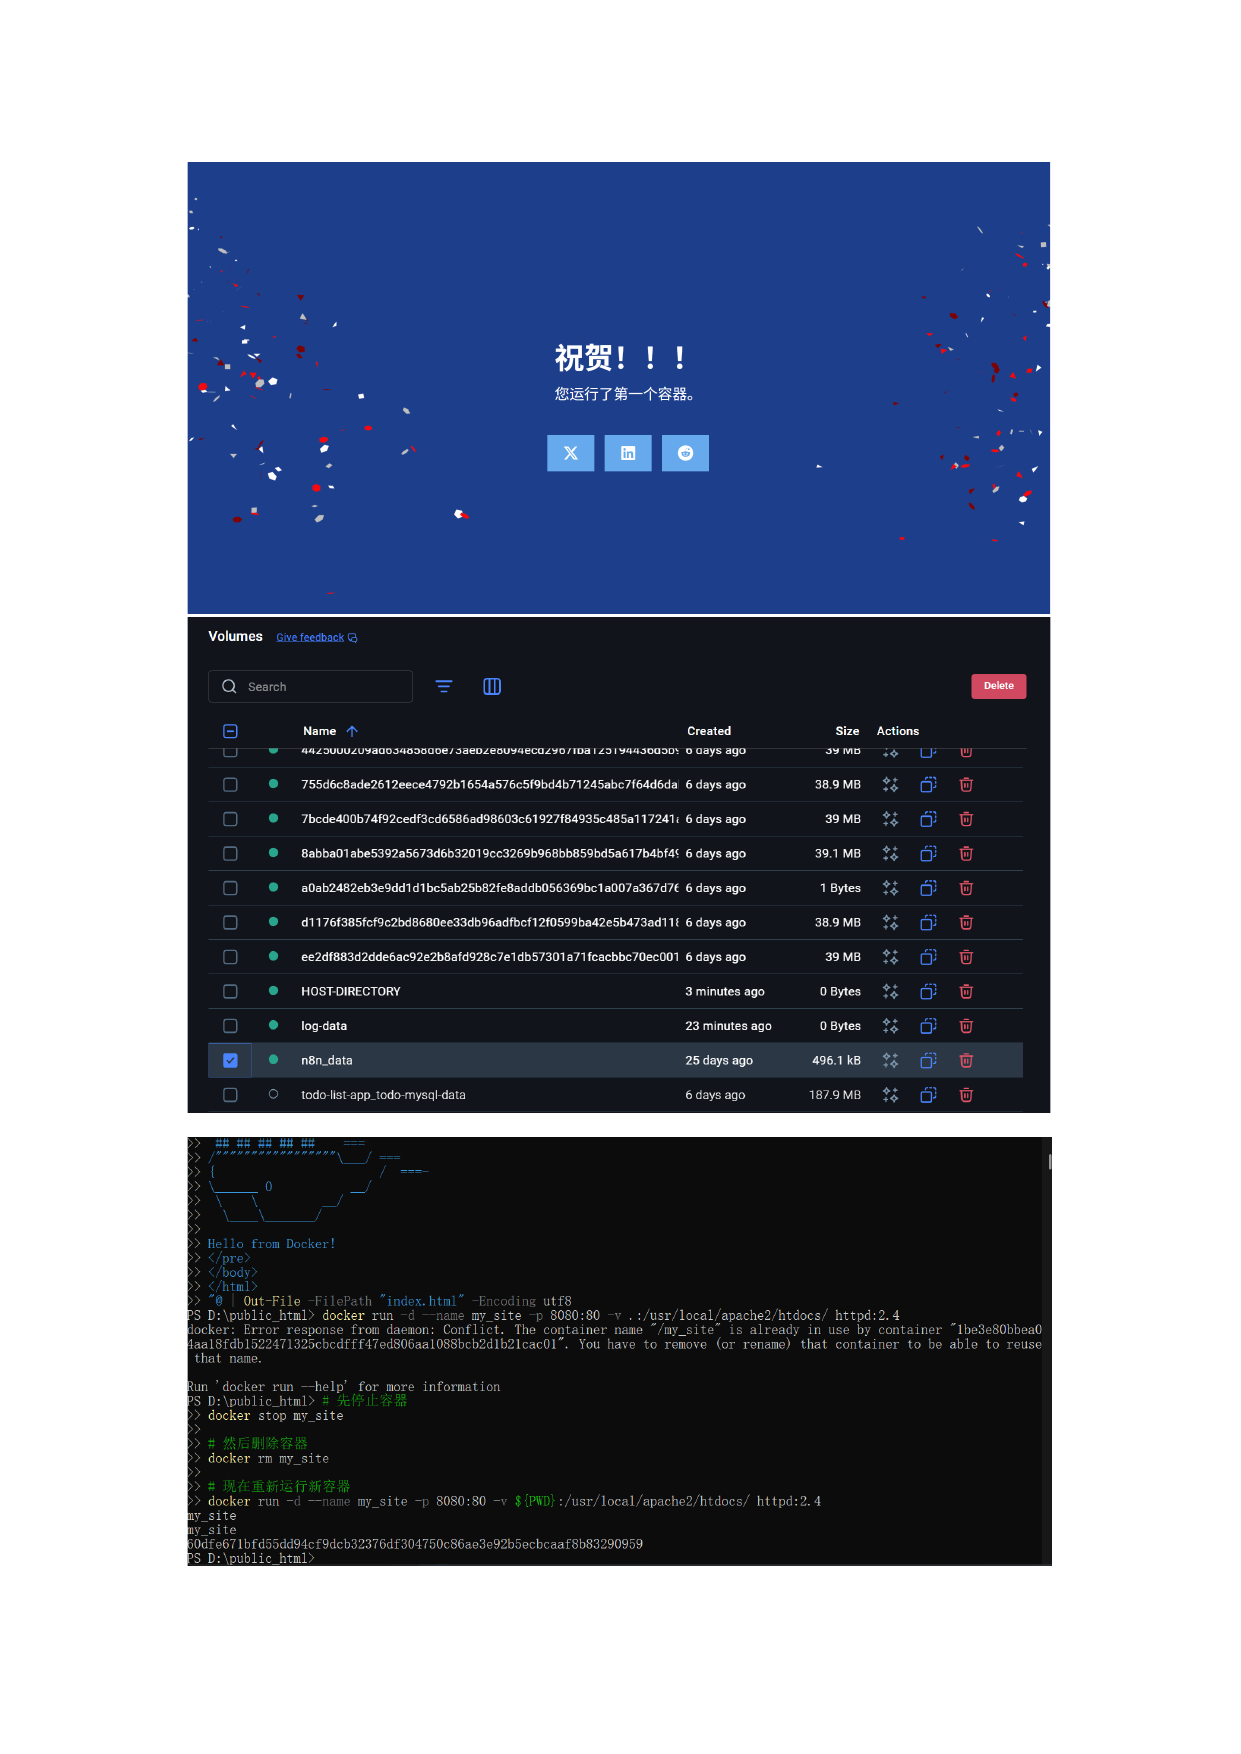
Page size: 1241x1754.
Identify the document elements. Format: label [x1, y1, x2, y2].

picture [187, 617, 1051, 1113]
picture [187, 1137, 1052, 1566]
picture [187, 162, 1051, 614]
